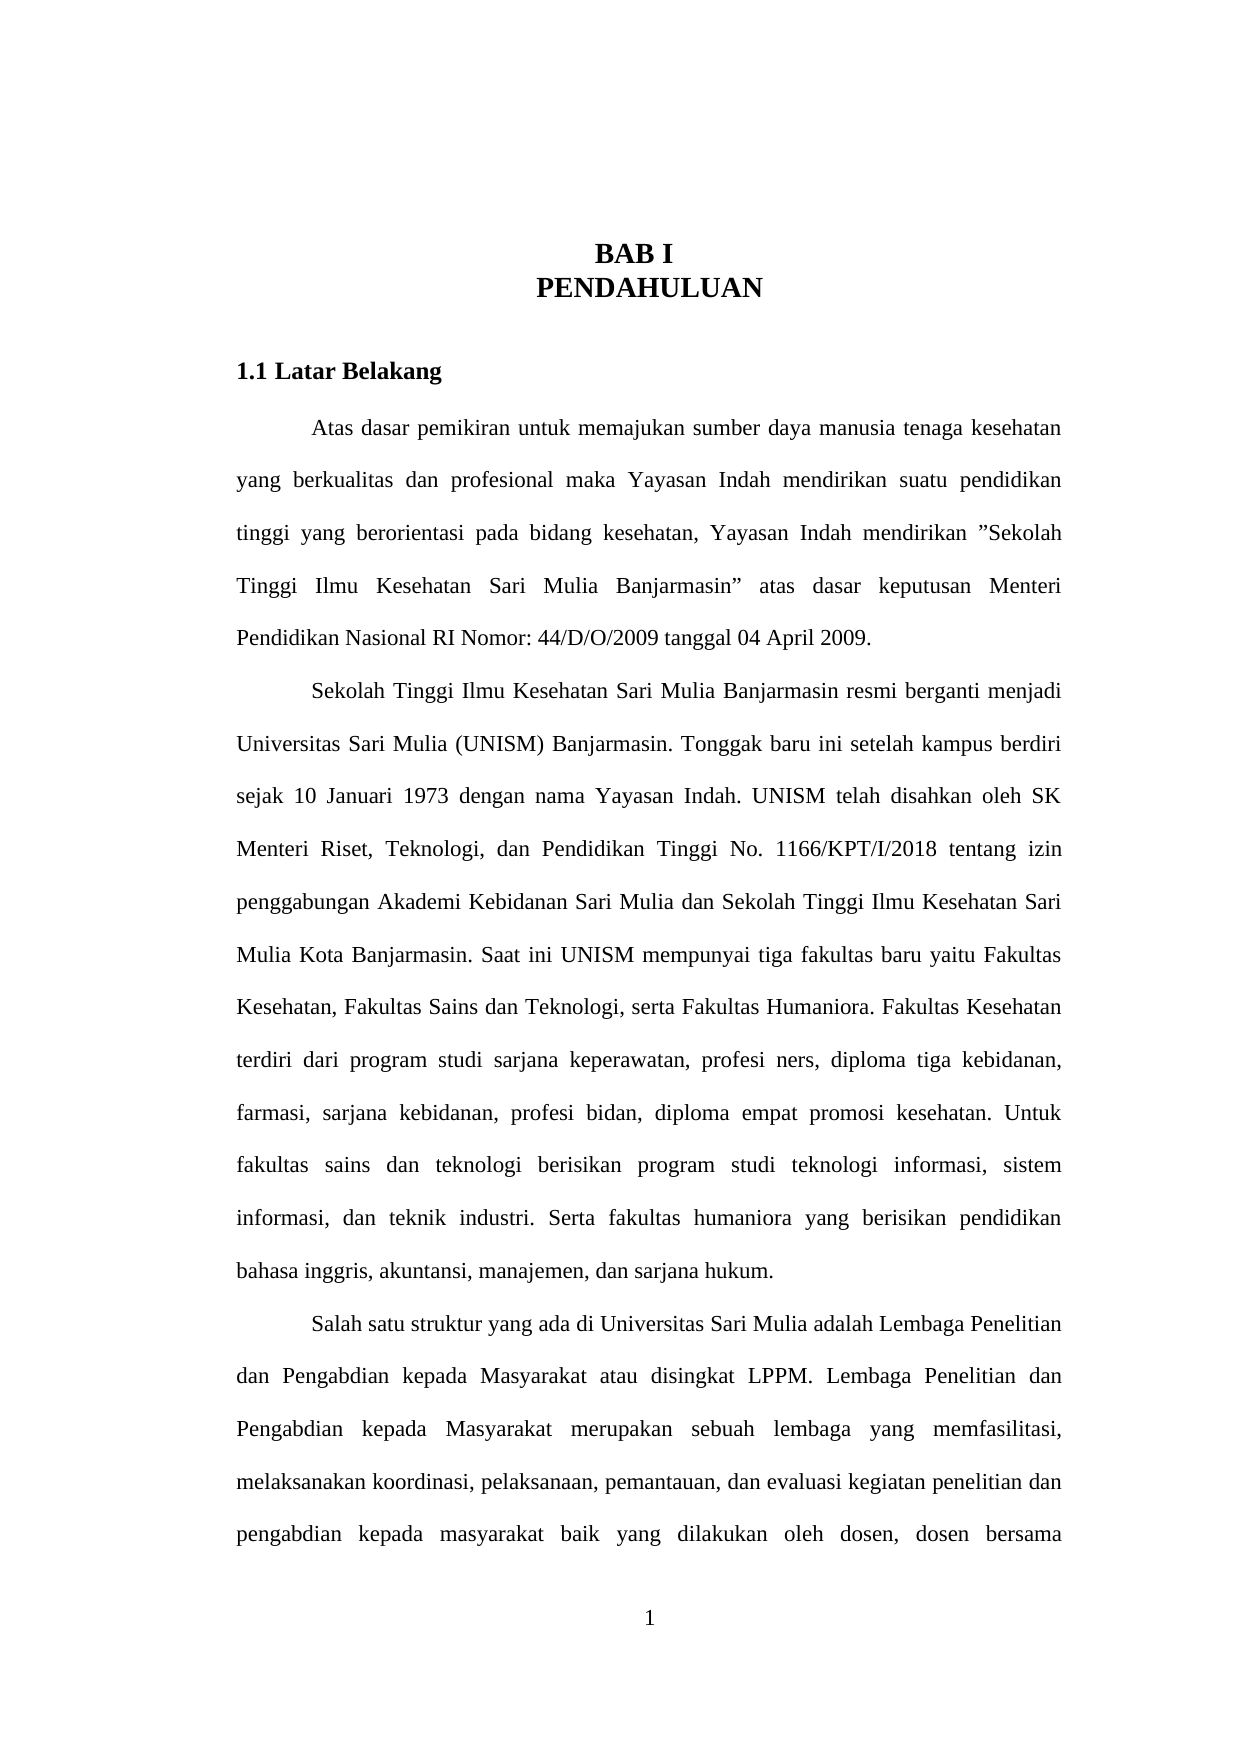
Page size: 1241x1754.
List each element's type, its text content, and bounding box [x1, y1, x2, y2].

subtitle Latar Belakang [236, 356, 1063, 385]
text Atas dasar pemikiran untuk memajukan sumber daya manusia tenaga kesehatan yang berkualitas dan profesional maka Yayasan Indah mendirikan suatu pendidikan tinggi yang berorientasi pada bidang kesehatan, Yayasan Indah mendirikan ”Sekolah Tinggi Ilmu Kesehatan Sari Mulia Banjarmasin” atas dasar keputusan Menteri Pendidikan Nasional RI Nomor: 44/D/O/2009 tanggal 04 April 2009. [236, 413, 1063, 651]
text Sekolah Tinggi Ilmu Kesehatan Sari Mulia Banjarmasin resmi berganti menjadi Universitas Sari Mulia (UNISM) Banjarmasin. Tonggak baru ini setelah kampus berdiri sejak 10 Januari 1973 dengan nama Yayasan Indah. UNISM telah disahkan oleh SK Menteri Riset, Teknologi, dan Pendidikan Tinggi No. 1166/KPT/I/2018 tentang izin penggabungan Akademi Kebidanan Sari Mulia dan Sekolah Tinggi Ilmu Kesehatan Sari Mulia Kota Banjarmasin. Saat ini UNISM mempunyai tiga fakultas baru yaitu Fakultas Kesehatan, Fakultas Sains dan Teknologi, serta Fakultas Humaniora. Fakultas Kesehatan terdiri dari program studi sarjana keperawatan, profesi ners, diploma tiga kebidanan, farmasi, sarjana kebidanan, profesi bidan, diploma empat promosi kesehatan. Untuk fakultas sains dan teknologi berisikan program studi teknologi informasi, sistem informasi, dan teknik industri. Serta fakultas humaniora yang berisikan pendidikan bahasa inggris, akuntansi, manajemen, dan sarjana hukum. [236, 677, 1063, 1283]
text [236, 1309, 1063, 1547]
subtitle PENDAHULUAN [236, 236, 1063, 303]
